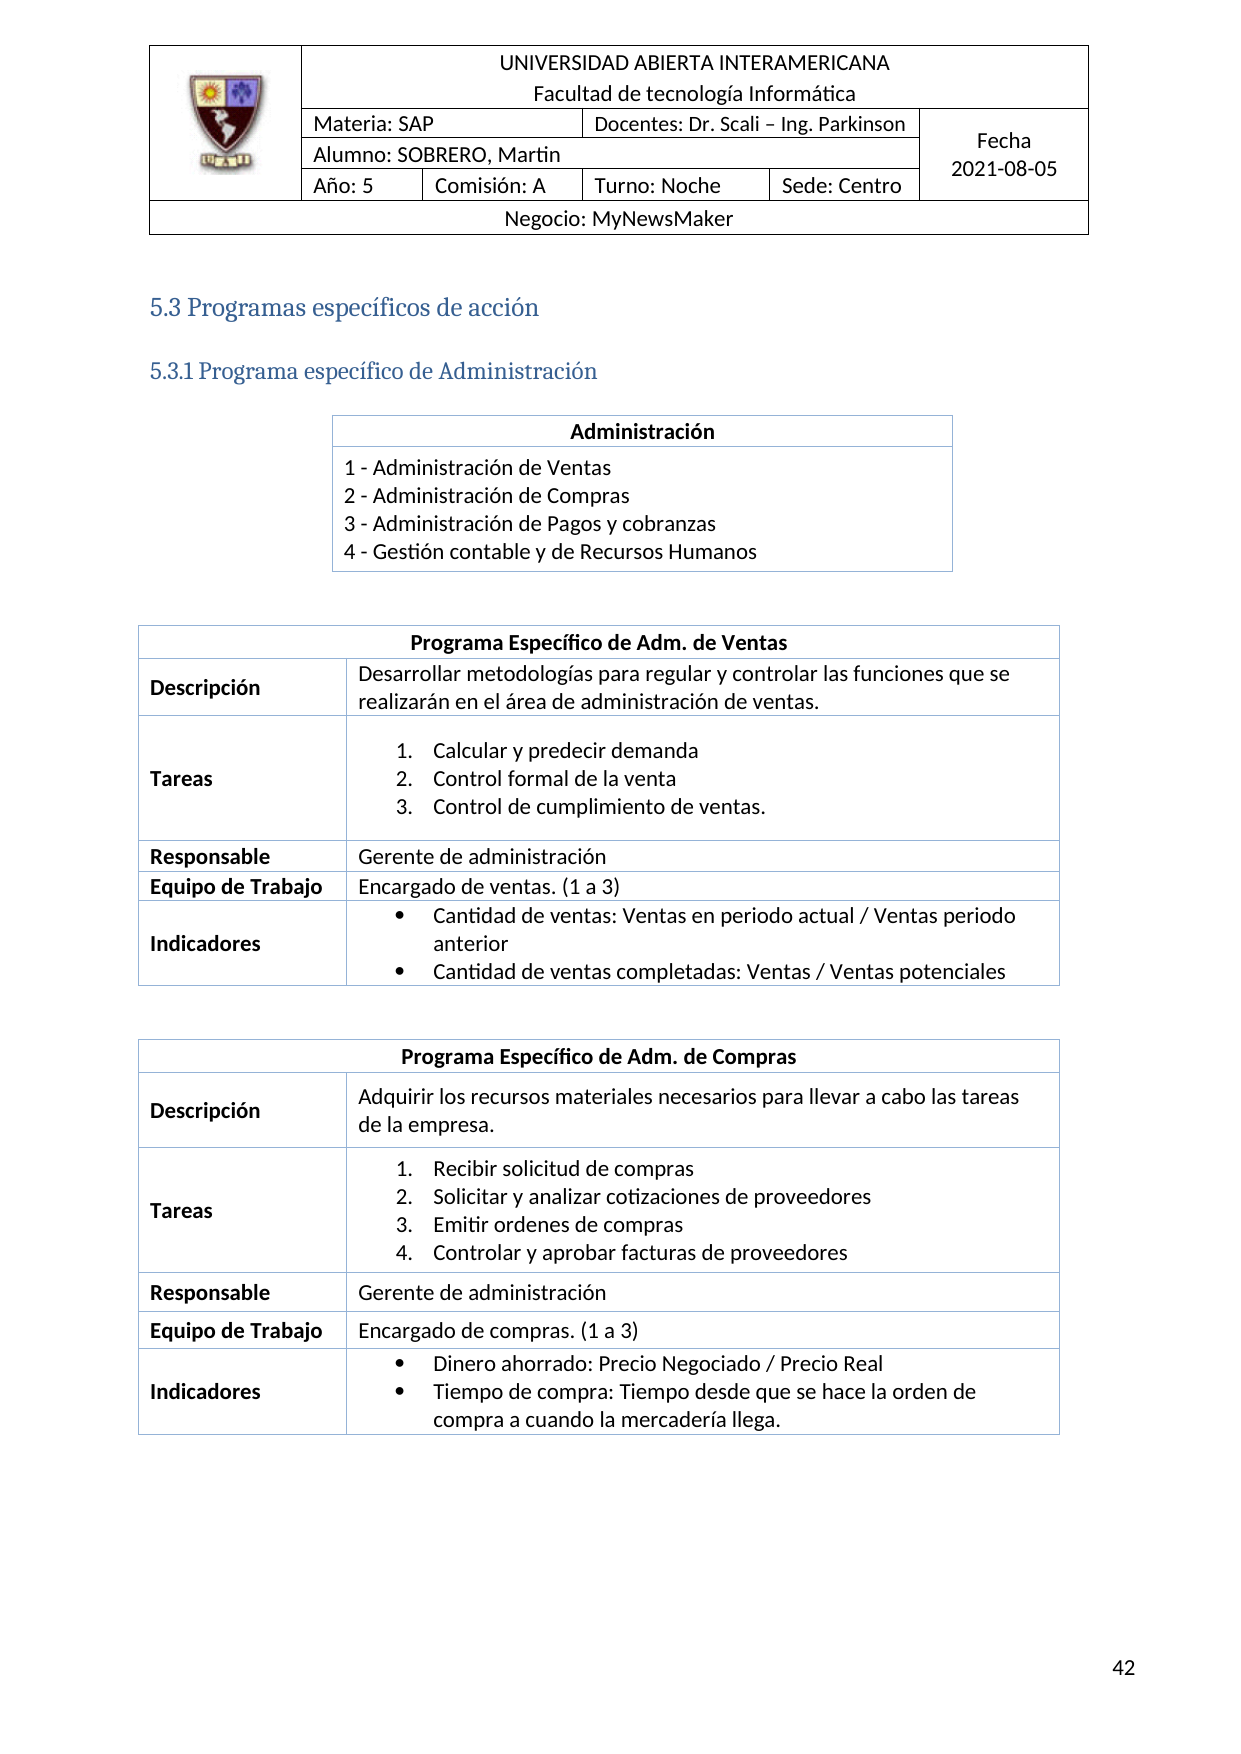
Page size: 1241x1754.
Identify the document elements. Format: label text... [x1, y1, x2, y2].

table_cell Indicadores [139, 901, 346, 985]
table_cell Adquirir los recursos materiales necesarios para llevar a cabo las tareas de la empresa. [347, 1073, 1059, 1147]
table_cell Descripción [139, 1073, 346, 1147]
table_cell Indicadores [139, 1349, 346, 1433]
table_header Programa Específico de Adm. de Ventas [139, 626, 1059, 658]
subtitle 5.3.1 Programa específico de Administración [150, 357, 1135, 385]
table_header Administración [333, 416, 952, 446]
table_cell Cantidad de ventas: Ventas en periodo actual / Ventas periodo anterior Cantidad de ventas completadas: Ventas / Ventas potenciales [347, 901, 1059, 985]
table_cell Gerente de administración [347, 1273, 1059, 1311]
table_cell Dinero ahorrado: Precio Negociado / Precio Real Tiempo de compra: Tiempo desde que se hace la orden de compra a cuando la mercadería llega. [347, 1349, 1059, 1433]
subtitle 5.3 Programas específicos de acción [150, 292, 1135, 323]
table_cell Encargado de compras. (1 a 3) [347, 1312, 1059, 1348]
picture [175, 67, 276, 180]
table_cell Tareas [139, 1148, 346, 1272]
table_cell Equipo de Trabajo [139, 1312, 346, 1348]
table_cell Gerente de administración [347, 841, 1059, 871]
table_cell Desarrollar metodologías para regular y controlar las funciones que se realizarán en el área de administración de ventas. [347, 659, 1059, 715]
table_cell Calcular y predecir demanda Control formal de la venta Control de cumplimiento de ventas. [347, 716, 1059, 840]
table_cell Responsable [139, 1273, 346, 1311]
table_header Programa Específico de Adm. de Compras [139, 1040, 1059, 1072]
table_cell Responsable [139, 841, 346, 871]
table_cell Descripción [139, 659, 346, 715]
table_cell Recibir solicitud de compras Solicitar y analizar cotizaciones de proveedores Emitir ordenes de compras Controlar y aprobar facturas de proveedores [347, 1148, 1059, 1272]
table_cell 1 - Administración de Ventas 2 - Administración de Compras 3 - Administración de Pagos y cobranzas 4 - Gestión contable y de Recursos Humanos [333, 447, 952, 571]
table_cell Equipo de Trabajo [139, 872, 346, 900]
table_cell Tareas [139, 716, 346, 840]
table_cell Encargado de ventas. (1 a 3) [347, 872, 1059, 900]
